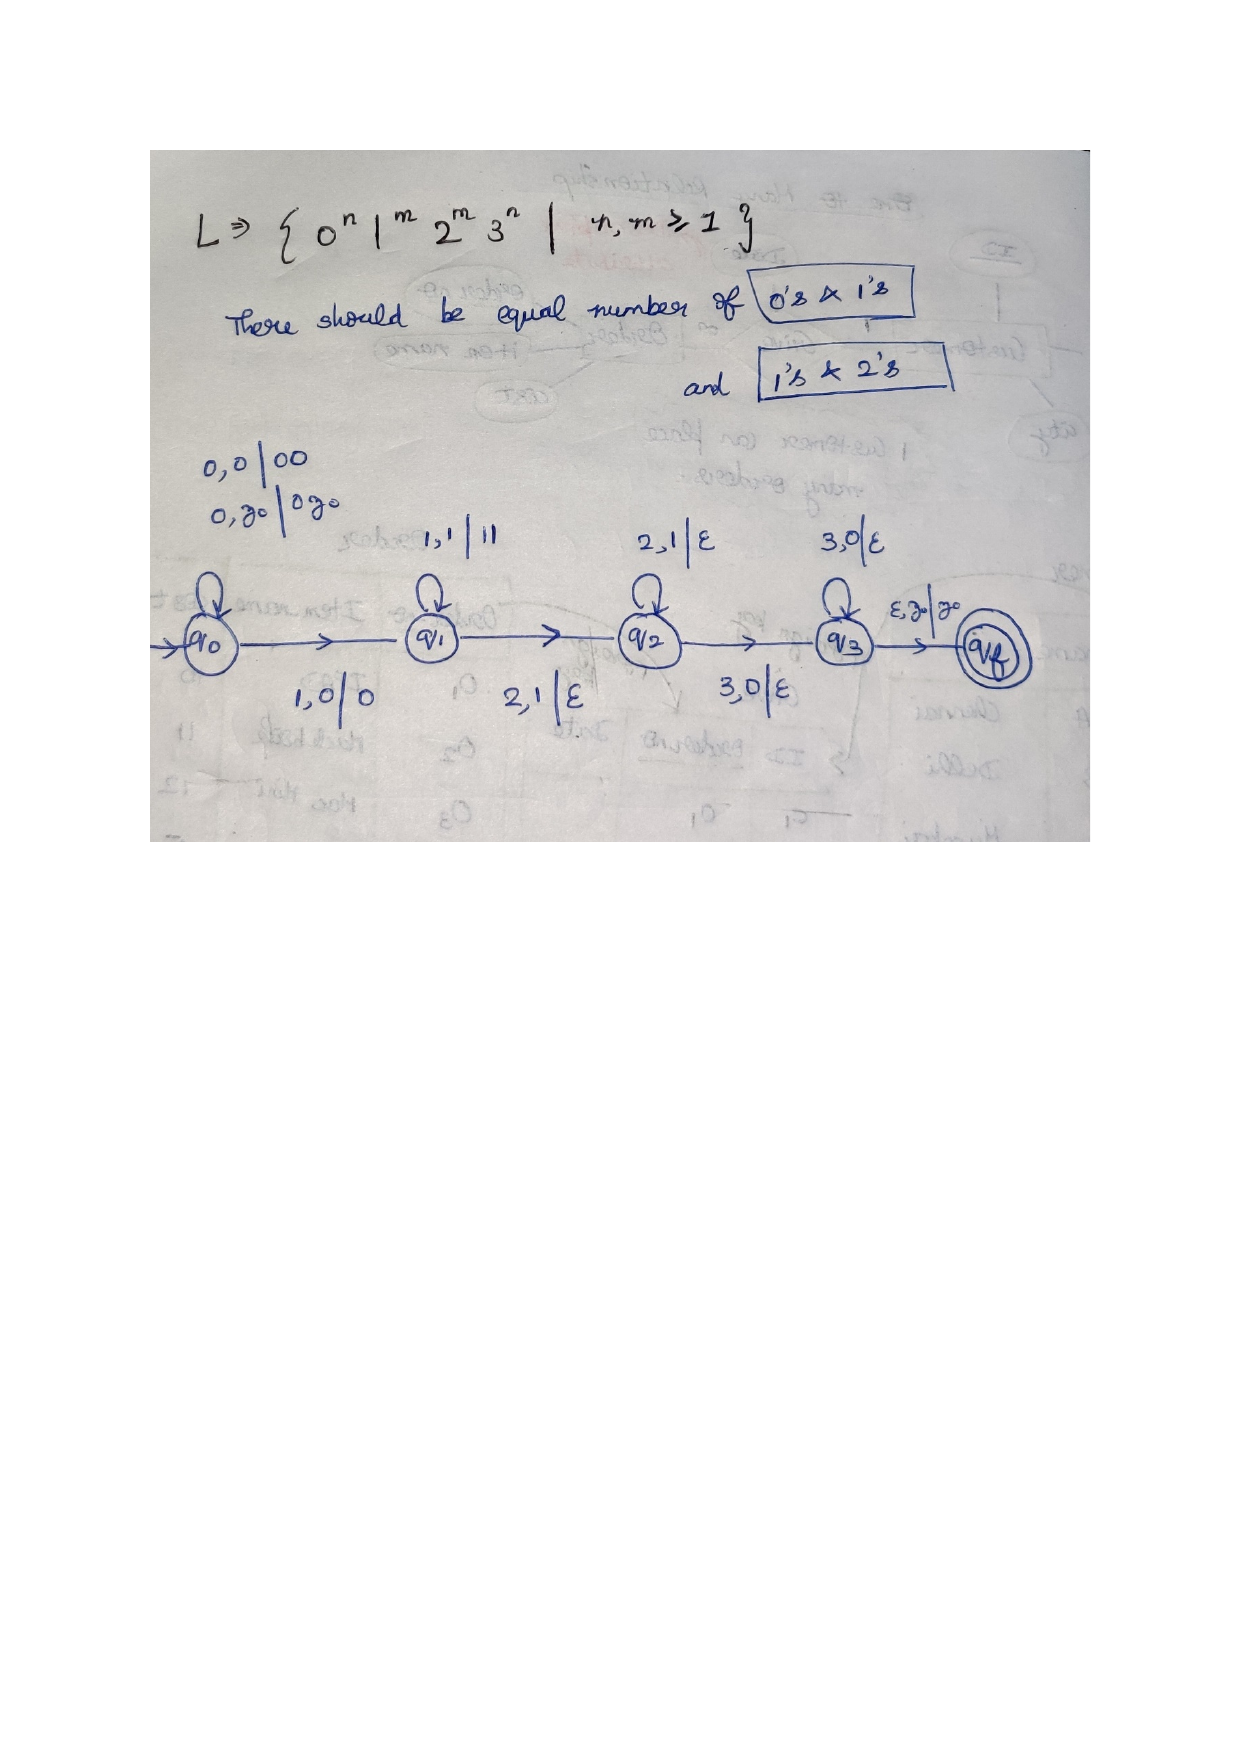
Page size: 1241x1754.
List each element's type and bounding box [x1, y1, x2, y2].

picture [150, 150, 1091, 842]
